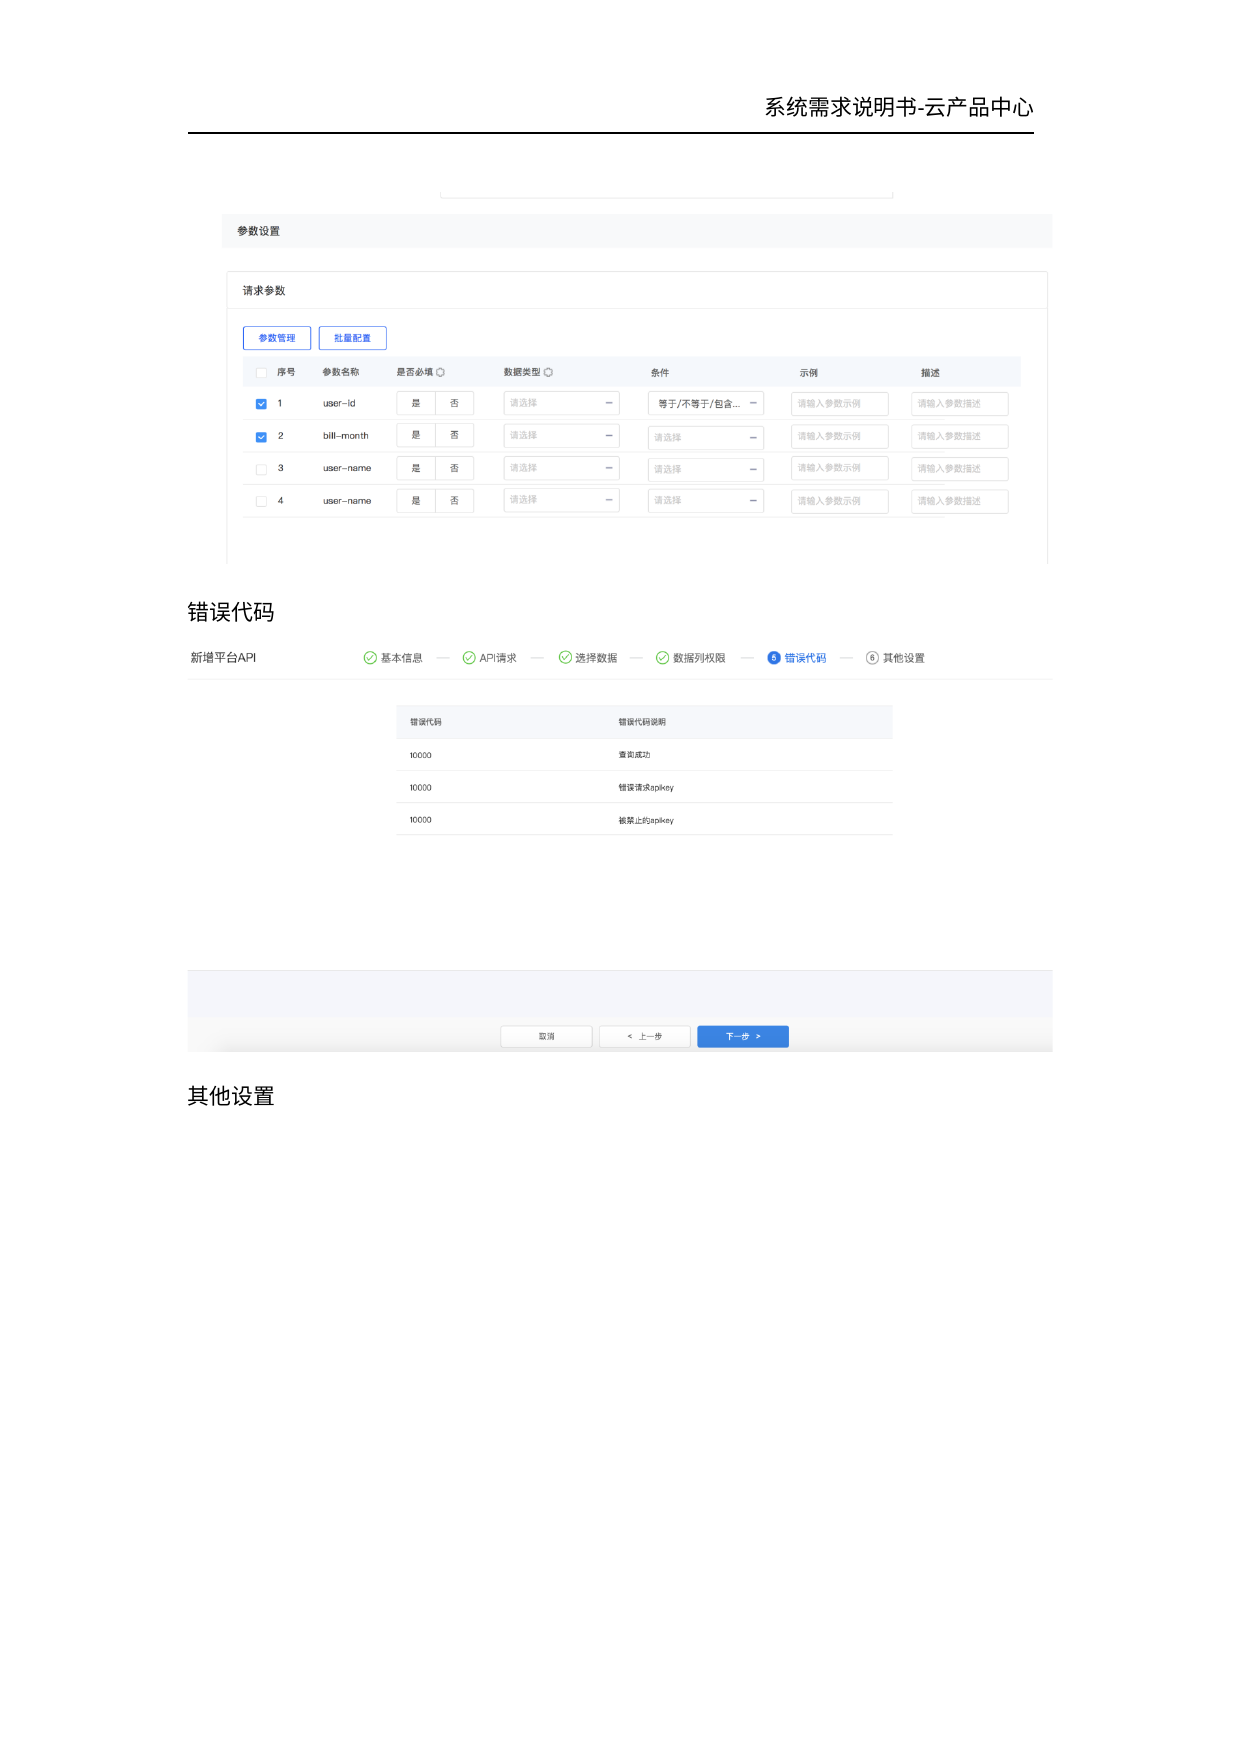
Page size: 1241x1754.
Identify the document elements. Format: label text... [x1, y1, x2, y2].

text 其他设置 [187, 1078, 1053, 1111]
picture [187, 192, 1053, 564]
text 错误代码 [187, 595, 1053, 627]
picture [187, 643, 1053, 1052]
